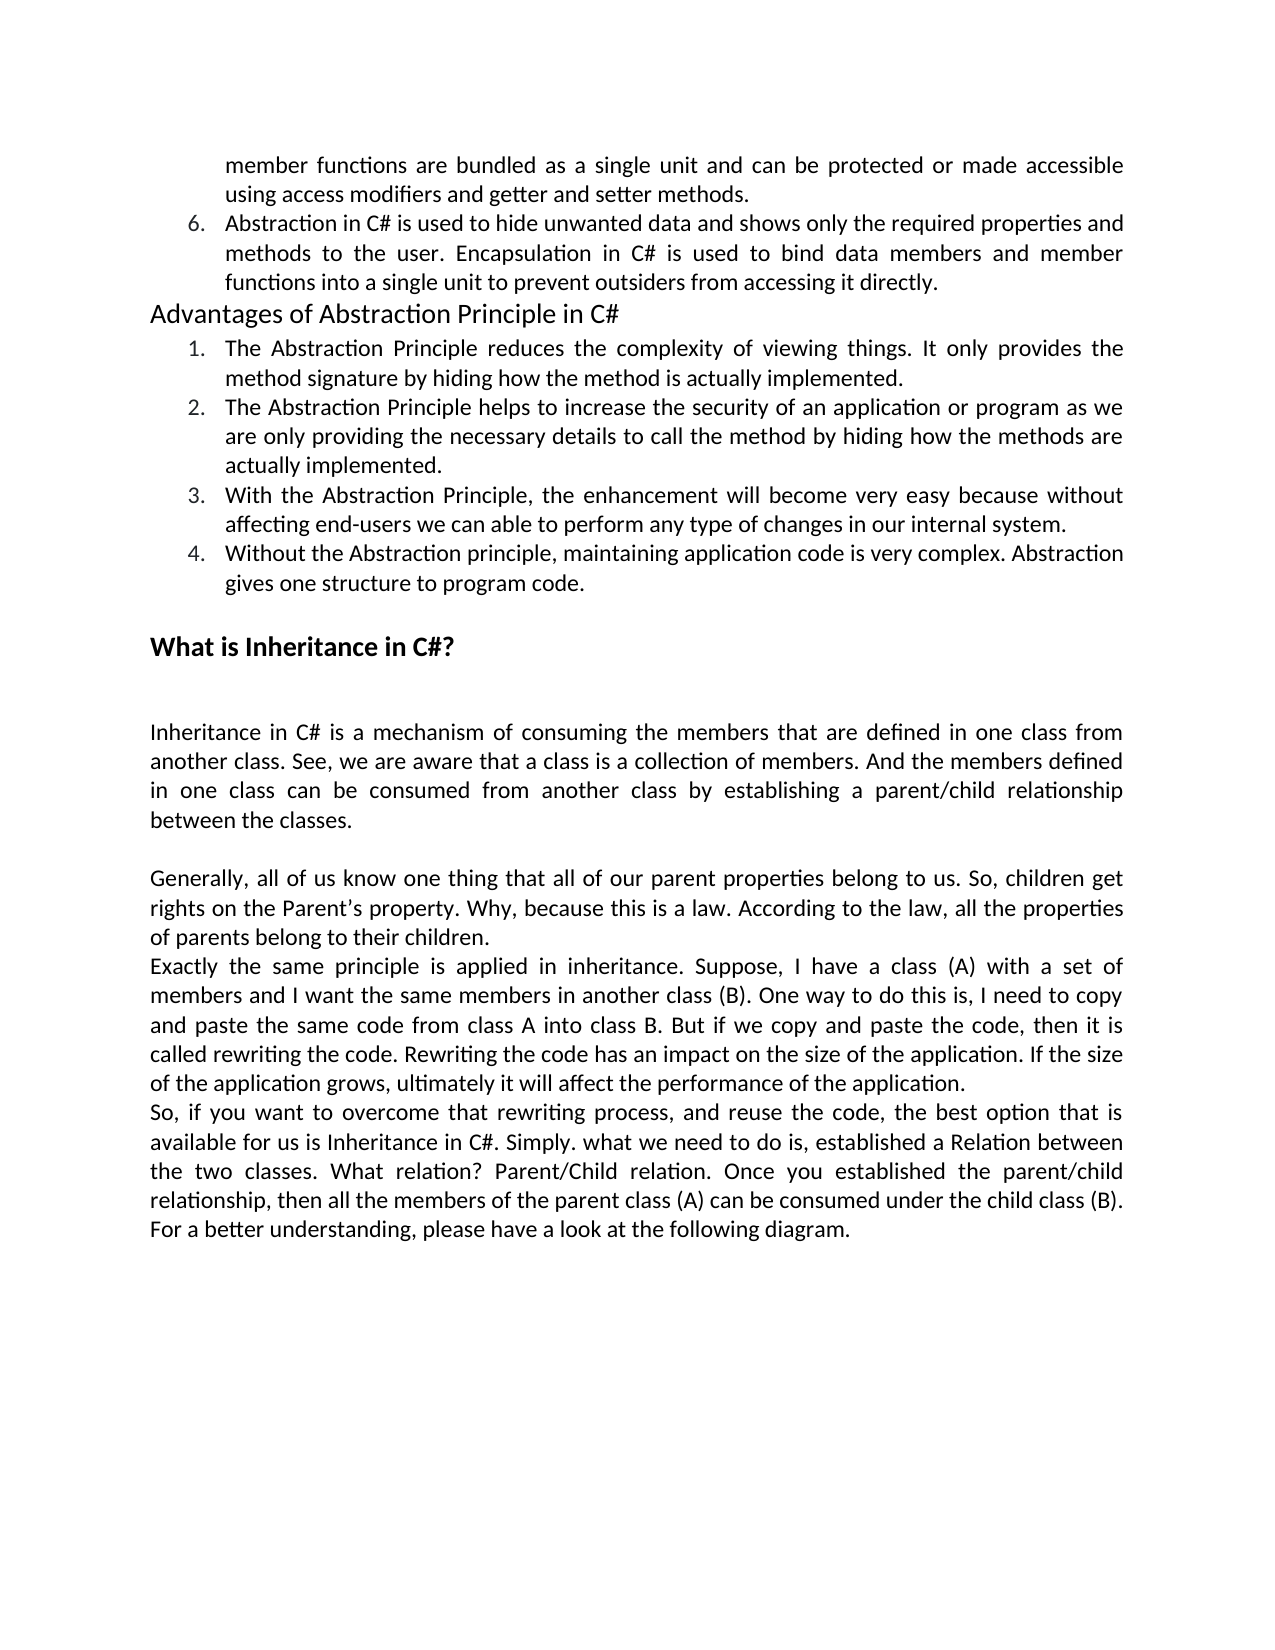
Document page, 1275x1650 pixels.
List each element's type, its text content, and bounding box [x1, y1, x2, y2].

list The Abstraction Principle helps to increase the security of an application or program as we are only providing the necessary details to call the method by hiding how the methods are actually implemented. [187, 392, 1125, 480]
text Generally, all of us know one thing that all of our parent properties belong to us. So, children get rights on the Parent’s property. Why, because this is a law. According to the law, all the properties of parents belong to their children. [150, 863, 1125, 951]
list Abstraction in C# is used to hide unwanted data and shows only the required properties and methods to the user. Encapsulation in C# is used to bind data members and member functions into a single unit to prevent outsiders from accessing it directly. [187, 208, 1125, 296]
subtitle Advantages of Abstraction Principle in C# [150, 296, 1125, 331]
list The Abstraction Principle reduces the complexity of viewing things. It only provides the method signature by hiding how the method is actually implemented. [187, 333, 1125, 392]
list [187, 150, 1125, 208]
text Exactly the same principle is applied in inheritance. Suppose, I have a class (A) with a set of members and I want the same members in another class (B). One way to do this is, I need to copy and paste the same code from class A into class B. But if we copy and paste the code, then it is called rewriting the code. Rewriting the code has an impact on the size of the application. If the size of the application grows, ultimately it will affect the performance of the application. [150, 951, 1125, 1097]
list Without the Abstraction principle, maintaining application code is very complex. Abstraction gives one structure to program code. [187, 538, 1125, 597]
text Inheritance in C# is a mechanism of consuming the members that are defined in one class from another class. See, we are aware that a class is a collection of members. And the members defined in one class can be consumed from another class by establishing a parent/child relationship between the classes. [150, 717, 1125, 834]
list With the Abstraction Principle, the enhancement will become very easy because without affecting end-users we can able to perform any type of changes in our internal system. [187, 480, 1125, 538]
subtitle What is Inheritance in C#? [150, 629, 1125, 664]
text So, if you want to overcome that rewriting process, and reuse the code, the best option that is available for us is Inheritance in C#. Simply. what we need to do is, established a Relation between the two classes. What relation? Parent/Child relation. Once you established the parent/child relationship, then all the members of the parent class (A) can be consumed under the child class (B). For a better understanding, please have a look at the following diagram. [150, 1097, 1125, 1244]
